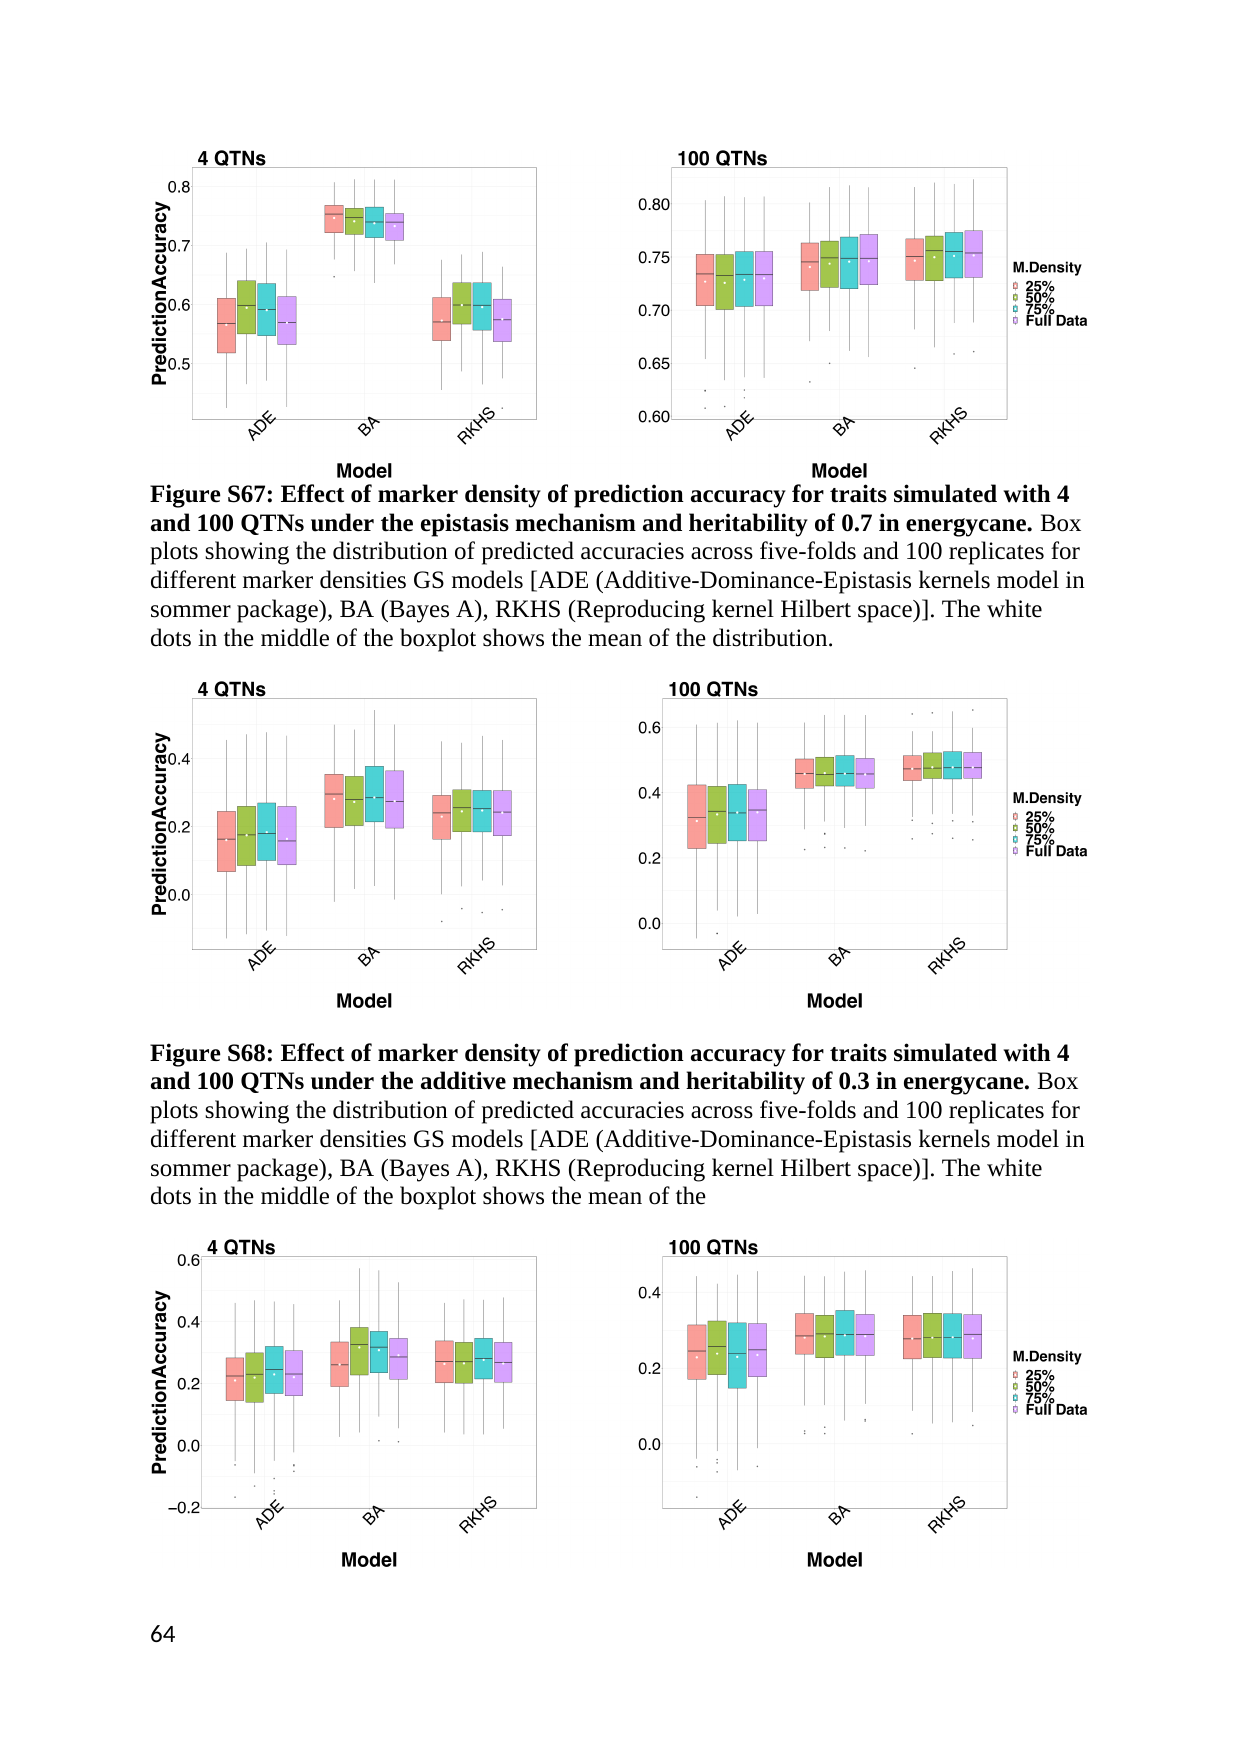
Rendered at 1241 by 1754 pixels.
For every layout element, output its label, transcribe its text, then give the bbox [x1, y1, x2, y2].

text Figure S68: Effect of marker density of prediction accuracy for traits simulated with 4 and 100 QTNs under the additive mechanism and heritability of 0.3 in energycane. Box plots showing the distribution of predicted accuracies across five-folds and 100 replicates for different marker densities GS models [ADE (Additive-Dominance-Epistasis kernels model in sommer package), BA (Bayes A), RKHS (Reproducing kernel Hilbert space)]. The white dots in the middle of the boxplot shows the mean of the [150, 1038, 1090, 1210]
text Figure S67: Effect of marker density of prediction accuracy for traits simulated with 4 and 100 QTNs under the epistasis mechanism and heritability of 0.7 in energycane. Box plots showing the distribution of predicted accuracies across five-folds and 100 replicates for different marker densities GS models [ADE (Additive-Dominance-Epistasis kernels model in sommer package), BA (Bayes A), RKHS (Reproducing kernel Hilbert space)]. The white dots in the middle of the boxplot shows the mean of the distribution. [150, 479, 1090, 651]
